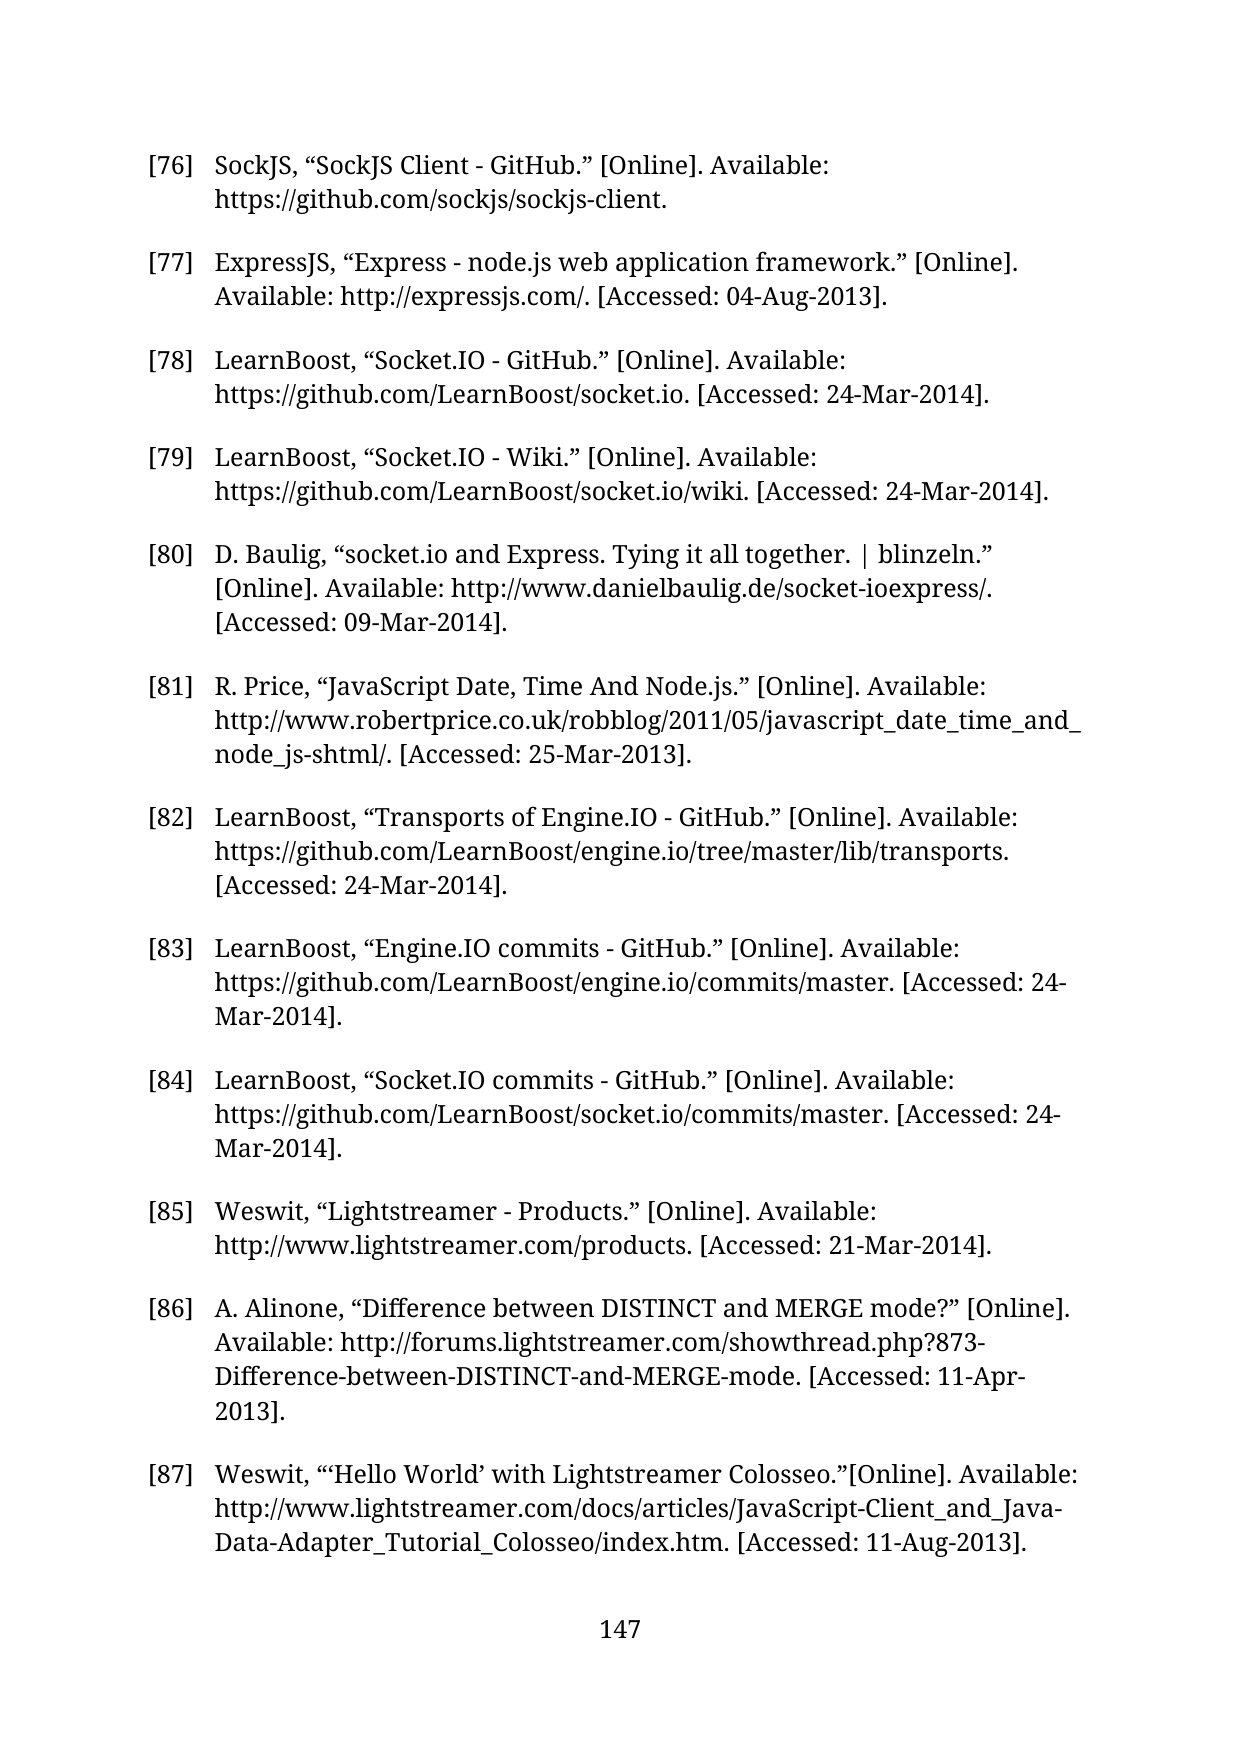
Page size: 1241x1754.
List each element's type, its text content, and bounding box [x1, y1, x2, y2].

text [87] Weswit, “‘Hello World’ with Lightstreamer Colosseo.”[Online]. Available: http://www.lightstreamer.com/docs/articles/JavaScript-Client_and_Java-Data-Adapter_Tutorial_Colosseo/index.htm. [Accessed: 11-Aug-2013]. [148, 1456, 1092, 1558]
text [77] ExpressJS, “Express - node.js web application framework.” [Online]. Available: http://expressjs.com/. [Accessed: 04-Aug-2013]. [148, 245, 1092, 313]
text [86] A. Alinone, “Difference between DISTINCT and MERGE mode?” [Online]. Available: http://forums.lightstreamer.com/showthread.php?873-Difference-between-DISTINCT-and-MERGE-mode. [Accessed: 11-Apr-2013]. [148, 1291, 1092, 1427]
text [81] R. Price, “JavaScript Date, Time And Node.js.” [Online]. Available: http://www.robertprice.co.uk/robblog/2011/05/javascript_date_time_and_node_js-shtml/. [Accessed: 25-Mar-2013]. [148, 668, 1092, 770]
text [78] LearnBoost, “Socket.IO - GitHub.” [Online]. Available: https://github.com/LearnBoost/socket.io. [Accessed: 24-Mar-2014]. [148, 342, 1092, 410]
text [82] LearnBoost, “Transports of Engine.IO - GitHub.” [Online]. Available: https://github.com/LearnBoost/engine.io/tree/master/lib/transports. [Accessed: 24-Mar-2014]. [148, 799, 1092, 902]
text [84] LearnBoost, “Socket.IO commits - GitHub.” [Online]. Available: https://github.com/LearnBoost/socket.io/commits/master. [Accessed: 24-Mar-2014]. [148, 1062, 1092, 1164]
text [80] D. Baulig, “socket.io and Express. Tying it all together. | blinzeln.” [Online]. Available: http://www.danielbaulig.de/socket-ioexpress/. [Accessed: 09-Mar-2014]. [148, 537, 1092, 639]
text [79] LearnBoost, “Socket.IO - Wiki.” [Online]. Available: https://github.com/LearnBoost/socket.io/wiki. [Accessed: 24-Mar-2014]. [148, 439, 1092, 508]
text [83] LearnBoost, “Engine.IO commits - GitHub.” [Online]. Available: https://github.com/LearnBoost/engine.io/commits/master. [Accessed: 24-Mar-2014]. [148, 931, 1092, 1033]
text [76] SockJS, “SockJS Client - GitHub.” [Online]. Available: https://github.com/sockjs/sockjs-client. [148, 148, 1092, 216]
text [85] Weswit, “Lightstreamer - Products.” [Online]. Available: http://www.lightstreamer.com/products. [Accessed: 21-Mar-2014]. [148, 1194, 1092, 1262]
